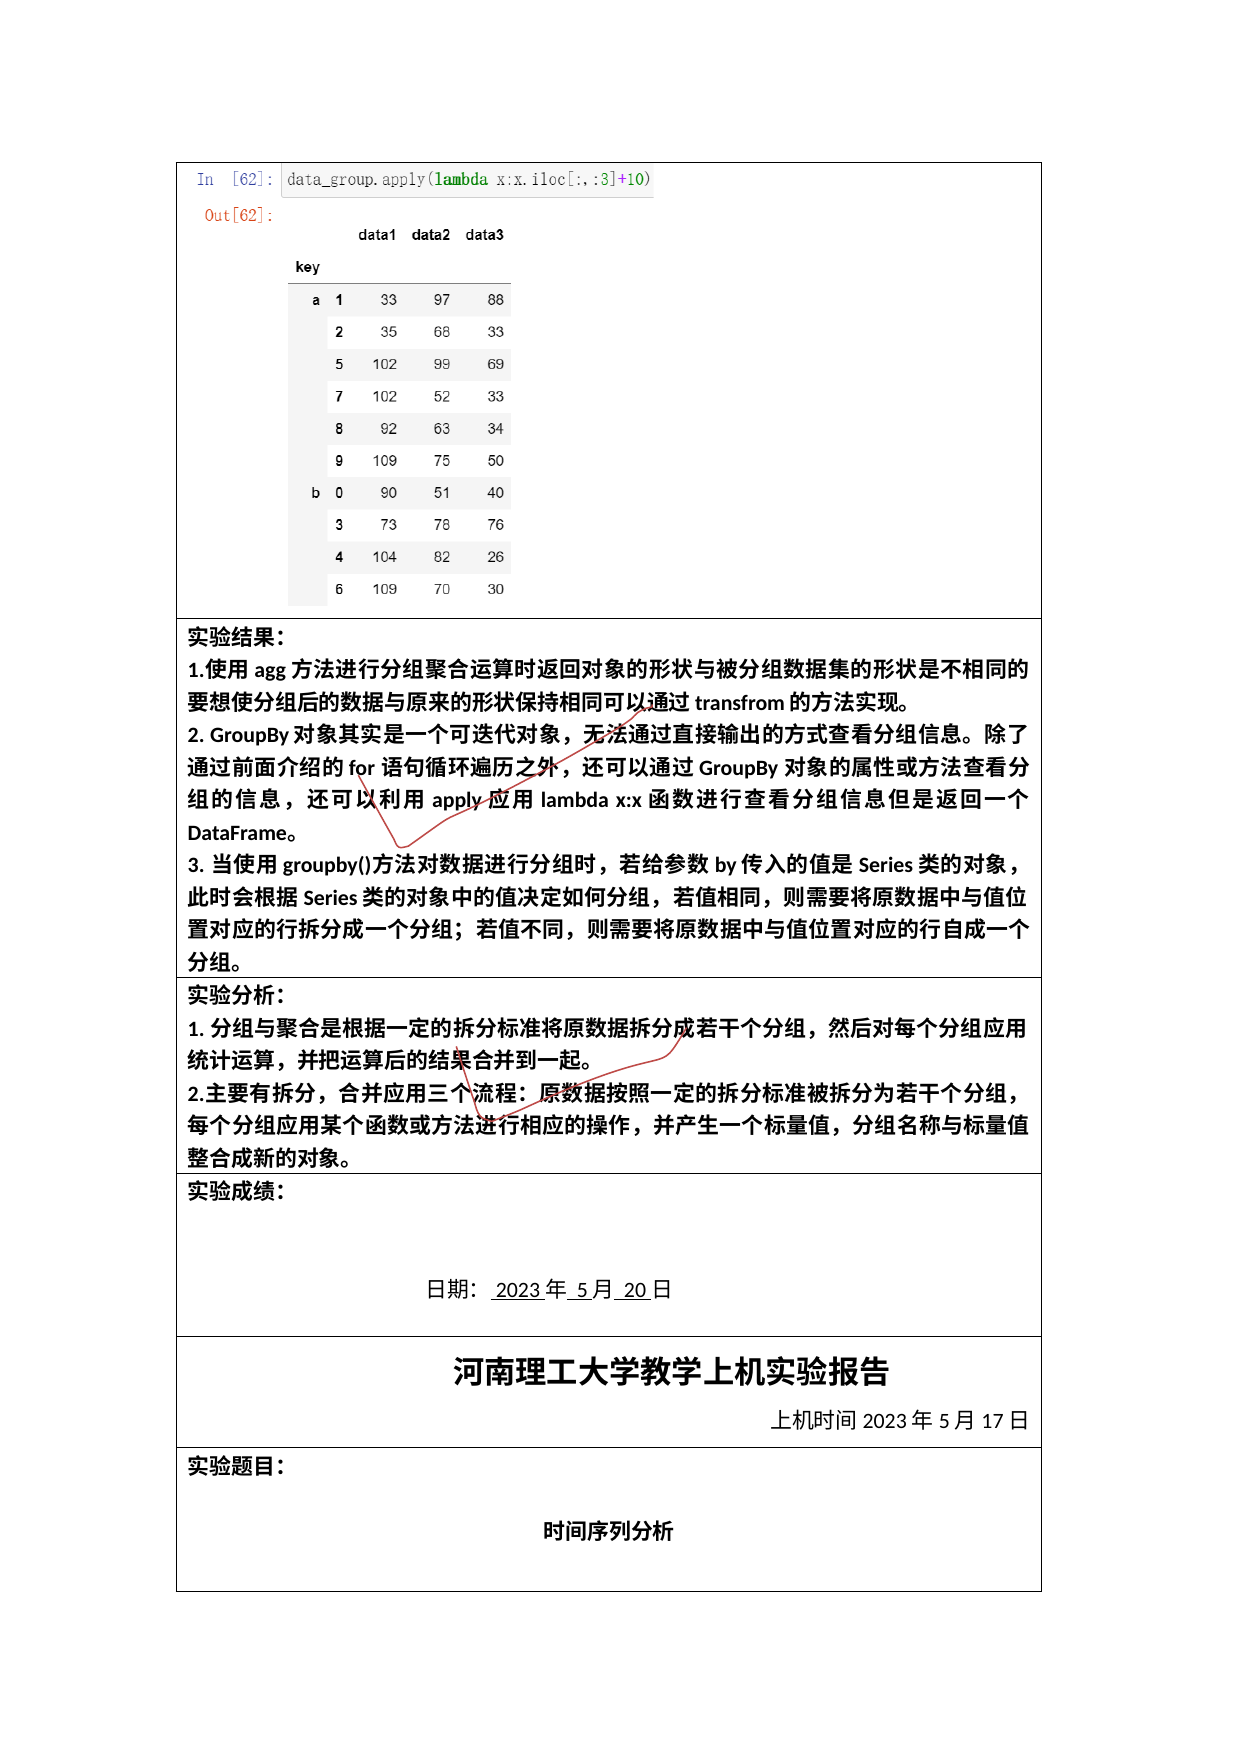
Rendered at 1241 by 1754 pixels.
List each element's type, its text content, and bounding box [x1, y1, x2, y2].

table_cell 实验成绩： 日期： 2023 年 5月 20 日 [177, 1174, 1041, 1336]
picture [187, 163, 654, 617]
table_cell 河南理工大学教学上机实验报告 [177, 1337, 1041, 1402]
table_cell 实验题目： 时间序列分析 [177, 1448, 1041, 1591]
table_cell 上机时间 2023 年 5 月 17 日 [177, 1402, 1041, 1447]
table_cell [177, 163, 1041, 618]
table_cell 实验结果： 1.使用agg方法进行分组聚合运算时返回对象的形状与被分组数据集的形状是不相同的要想使分组后的数据与原来的形状保持相同可以通过transfrom的方法实现。 2. GroupBy对象其实是一个可迭代对象，无法通过直接输出的方式查看分组信息。除了通过前面介绍的for 语句循环遍历之外，还可以通过GroupBy 对象的属性或方法查看分组的信息，还可以利用apply应用lambda x:x函数进行查看分组信息但是返回一个DataFrame。 3. 当使用groupby()方法对数据进行分组时，若给参数by传入的值是Series类的对象，此时会根据Series类的对象中的值决定如何分组，若值相同，则需要将原数据中与值位置对应的行拆分成一个分组；若值不同，则需要将原数据中与值位置对应的行自成一个分组。 [177, 619, 1041, 977]
table_cell 实验分析： 1. 分组与聚合是根据一定的拆分标准将原数据拆分成若干个分组，然后对每个分组应用统计运算，并把运算后的结果合并到一起。 2.主要有拆分，合并应用三个流程：原数据按照一定的拆分标准被拆分为若干个分组，每个分组应用某个函数或方法进行相应的操作，并产生一个标量值，分组名称与标量值整合成新的对象。 [177, 978, 1041, 1173]
